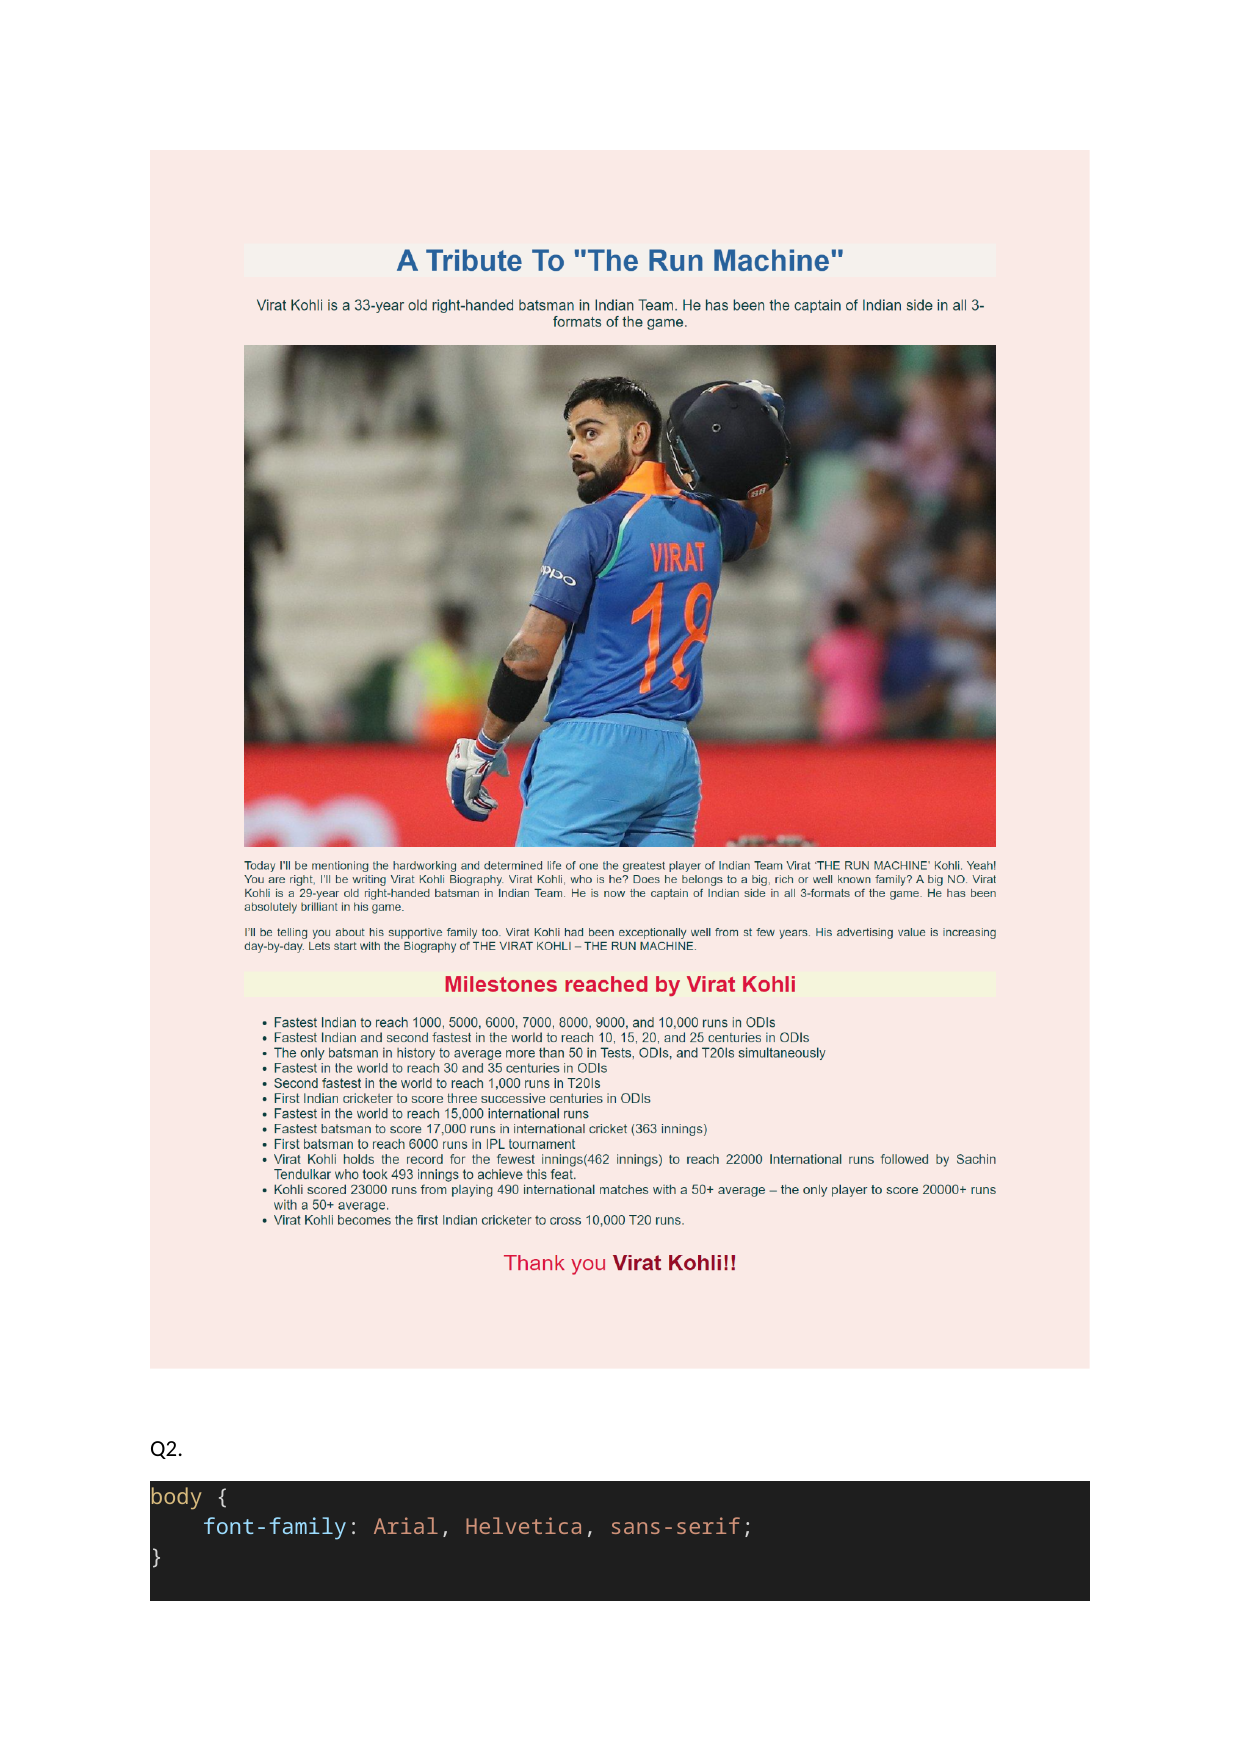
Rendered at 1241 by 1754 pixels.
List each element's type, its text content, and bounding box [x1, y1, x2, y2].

picture [150, 150, 1090, 1369]
text } [150, 1541, 1090, 1571]
text Q2. [150, 1434, 1090, 1462]
text body { [150, 1481, 1090, 1511]
text font-family: Arial, Helvetica, sans-serif; [150, 1511, 1090, 1541]
